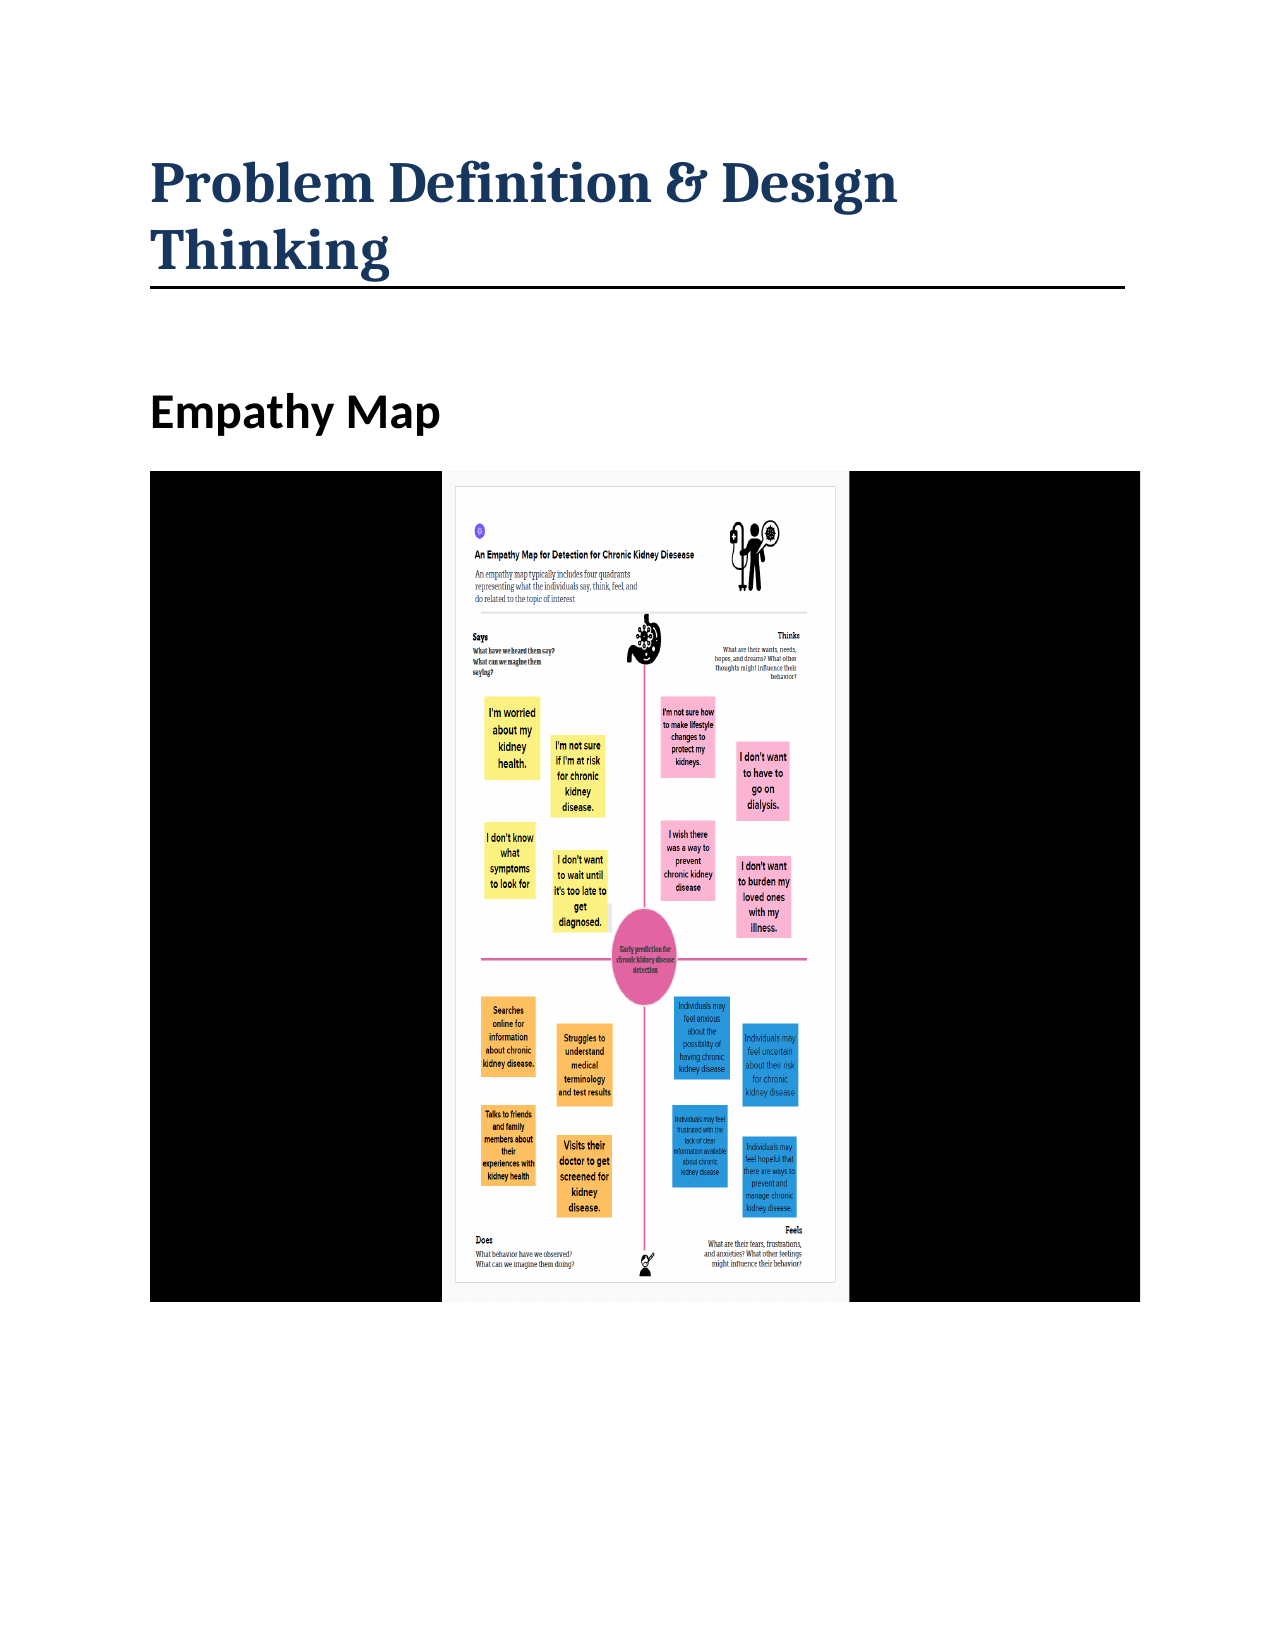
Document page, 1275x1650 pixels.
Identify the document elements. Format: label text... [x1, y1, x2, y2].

picture [150, 471, 1141, 1302]
text Problem Definition & Design [150, 150, 1125, 217]
text Thinking [150, 217, 1125, 286]
text Empathy Map [150, 380, 1125, 441]
